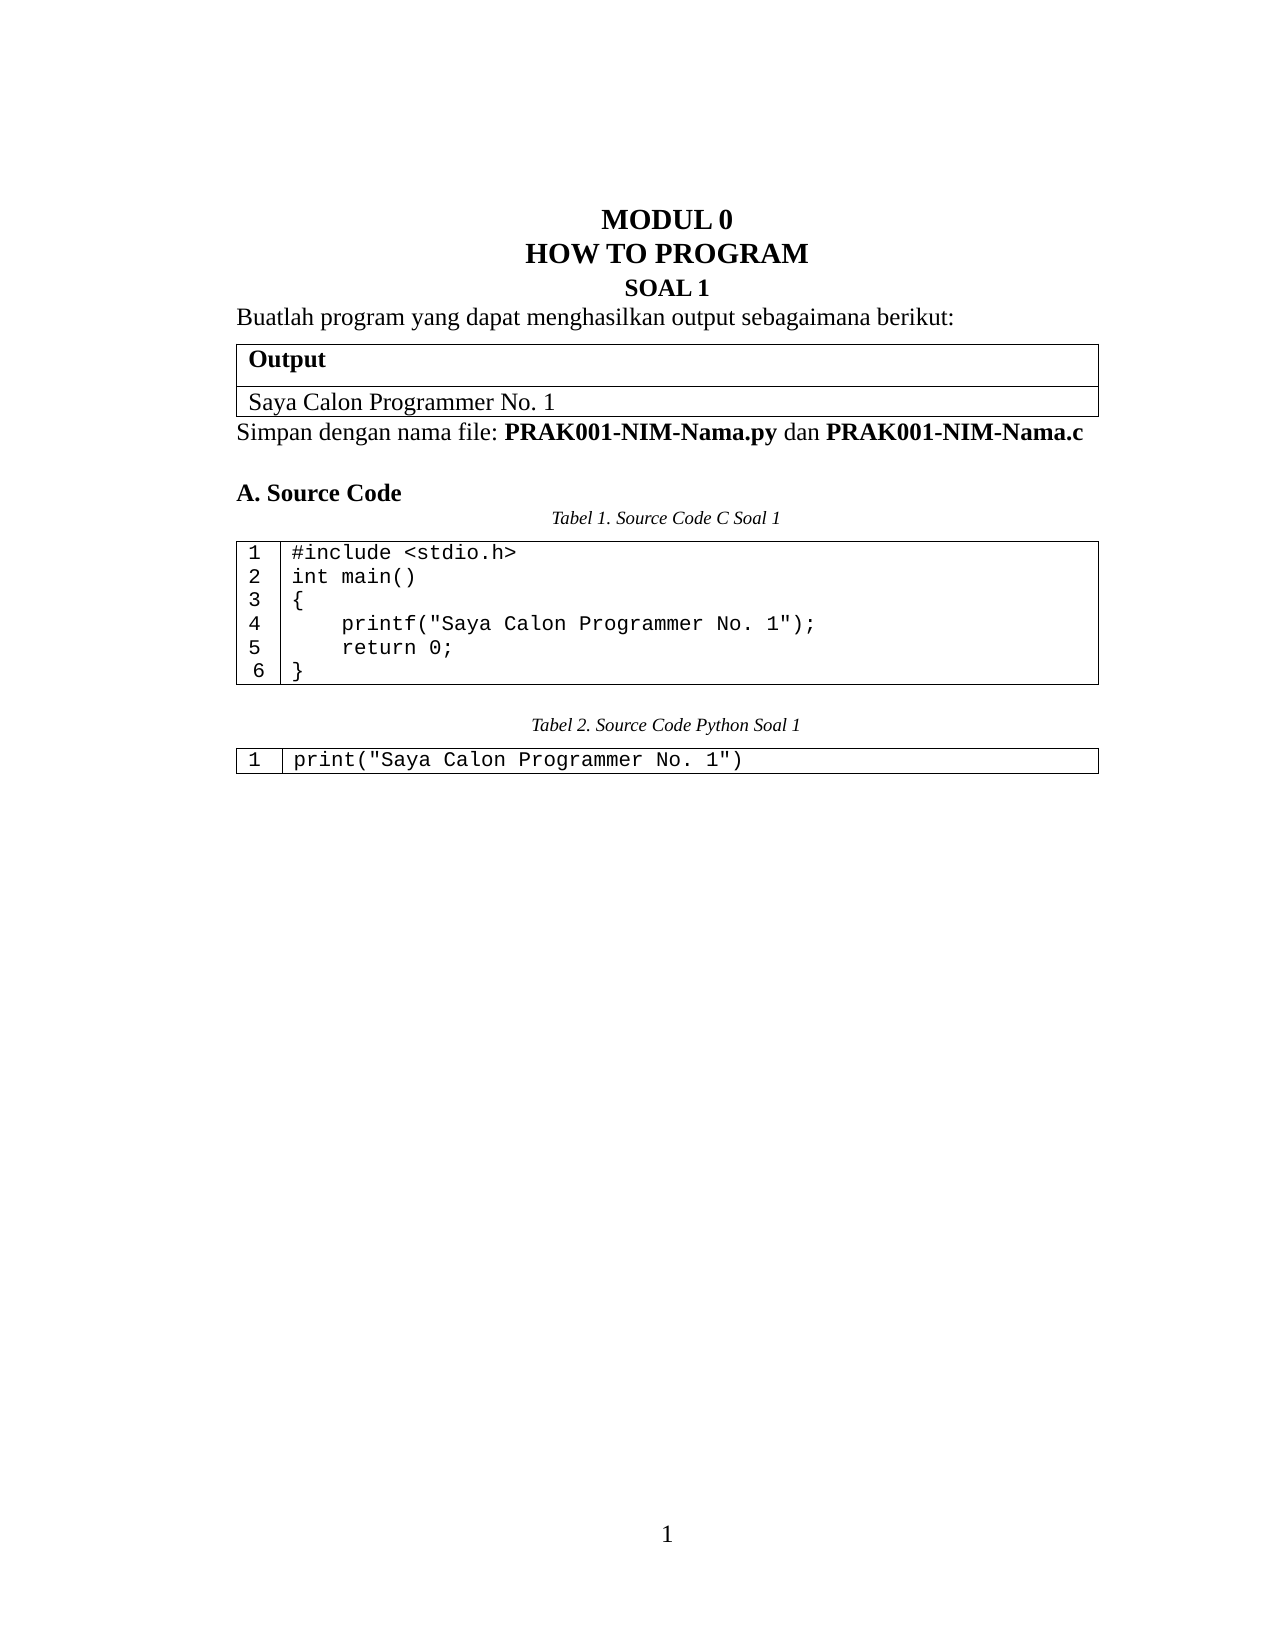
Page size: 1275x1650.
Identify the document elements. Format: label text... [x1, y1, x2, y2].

text Buatlah program yang dapat menghasilkan output sebagaimana berikut: [236, 302, 1098, 331]
subtitle A. Source Code [236, 478, 1098, 507]
subtitle MODUL 0 HOW TO PROGRAM [236, 202, 1098, 269]
table_header #include <stdio.h> int main() { printf("Saya Calon Programmer No. 1"); return 0; } [281, 542, 1098, 684]
table_header Output [237, 345, 1098, 386]
text Simpan dengan nama file: PRAK001-NIM-Nama.py dan PRAK001-NIM-Nama.c [236, 417, 1098, 445]
table_header print("Saya Calon Programmer No. 1") [283, 749, 1098, 772]
text Tabel 2. Source Code Python Soal 1 [236, 714, 1098, 735]
table_header 1 [237, 749, 282, 772]
text Tabel 1. Source Code C Soal 1 [236, 507, 1098, 528]
table_header 1 2 3 4 5 6 [237, 542, 280, 684]
table_cell Saya Calon Programmer No. 1 [237, 387, 1098, 416]
subtitle SOAL 1 [236, 273, 1098, 302]
